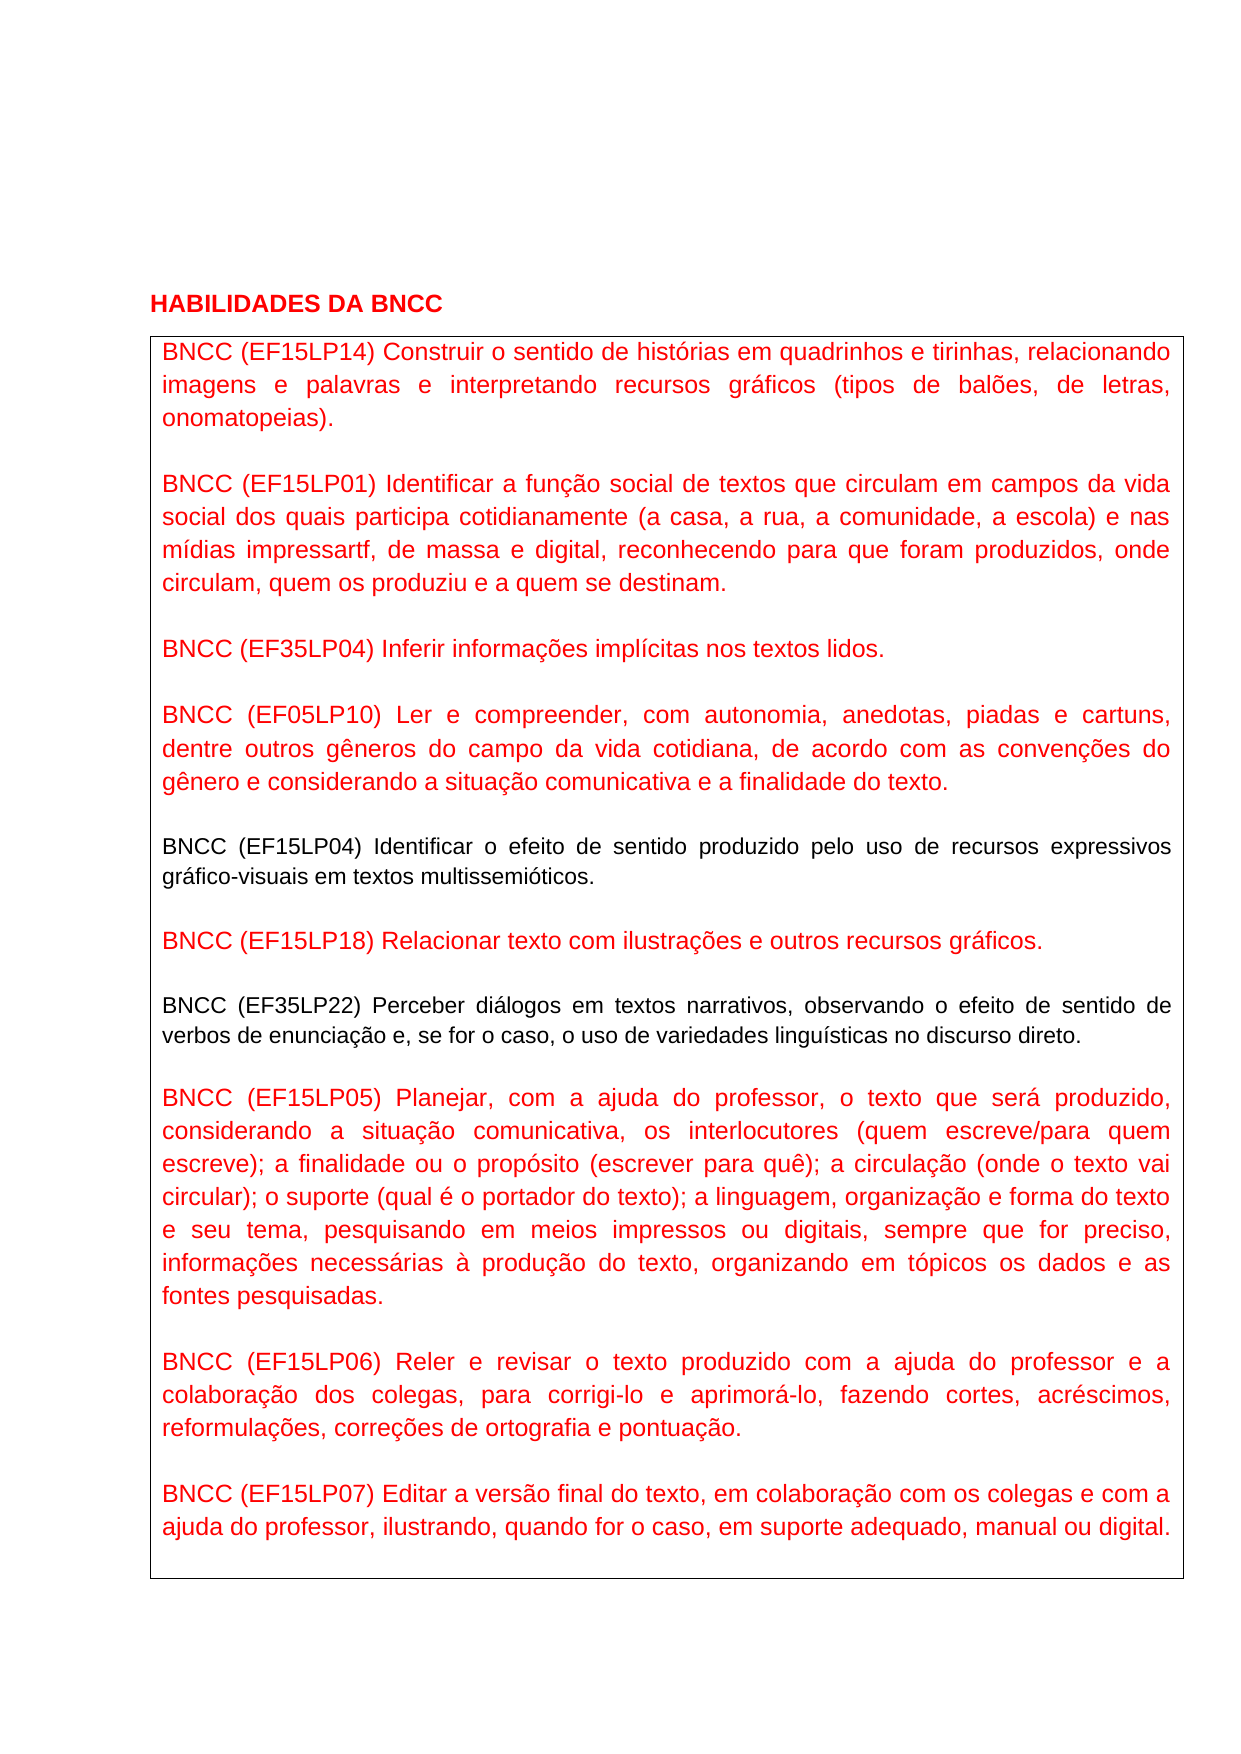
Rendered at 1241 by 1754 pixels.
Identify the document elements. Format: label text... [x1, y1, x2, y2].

text HABILIDADES DA BNCC [150, 288, 1090, 317]
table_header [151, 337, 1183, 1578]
